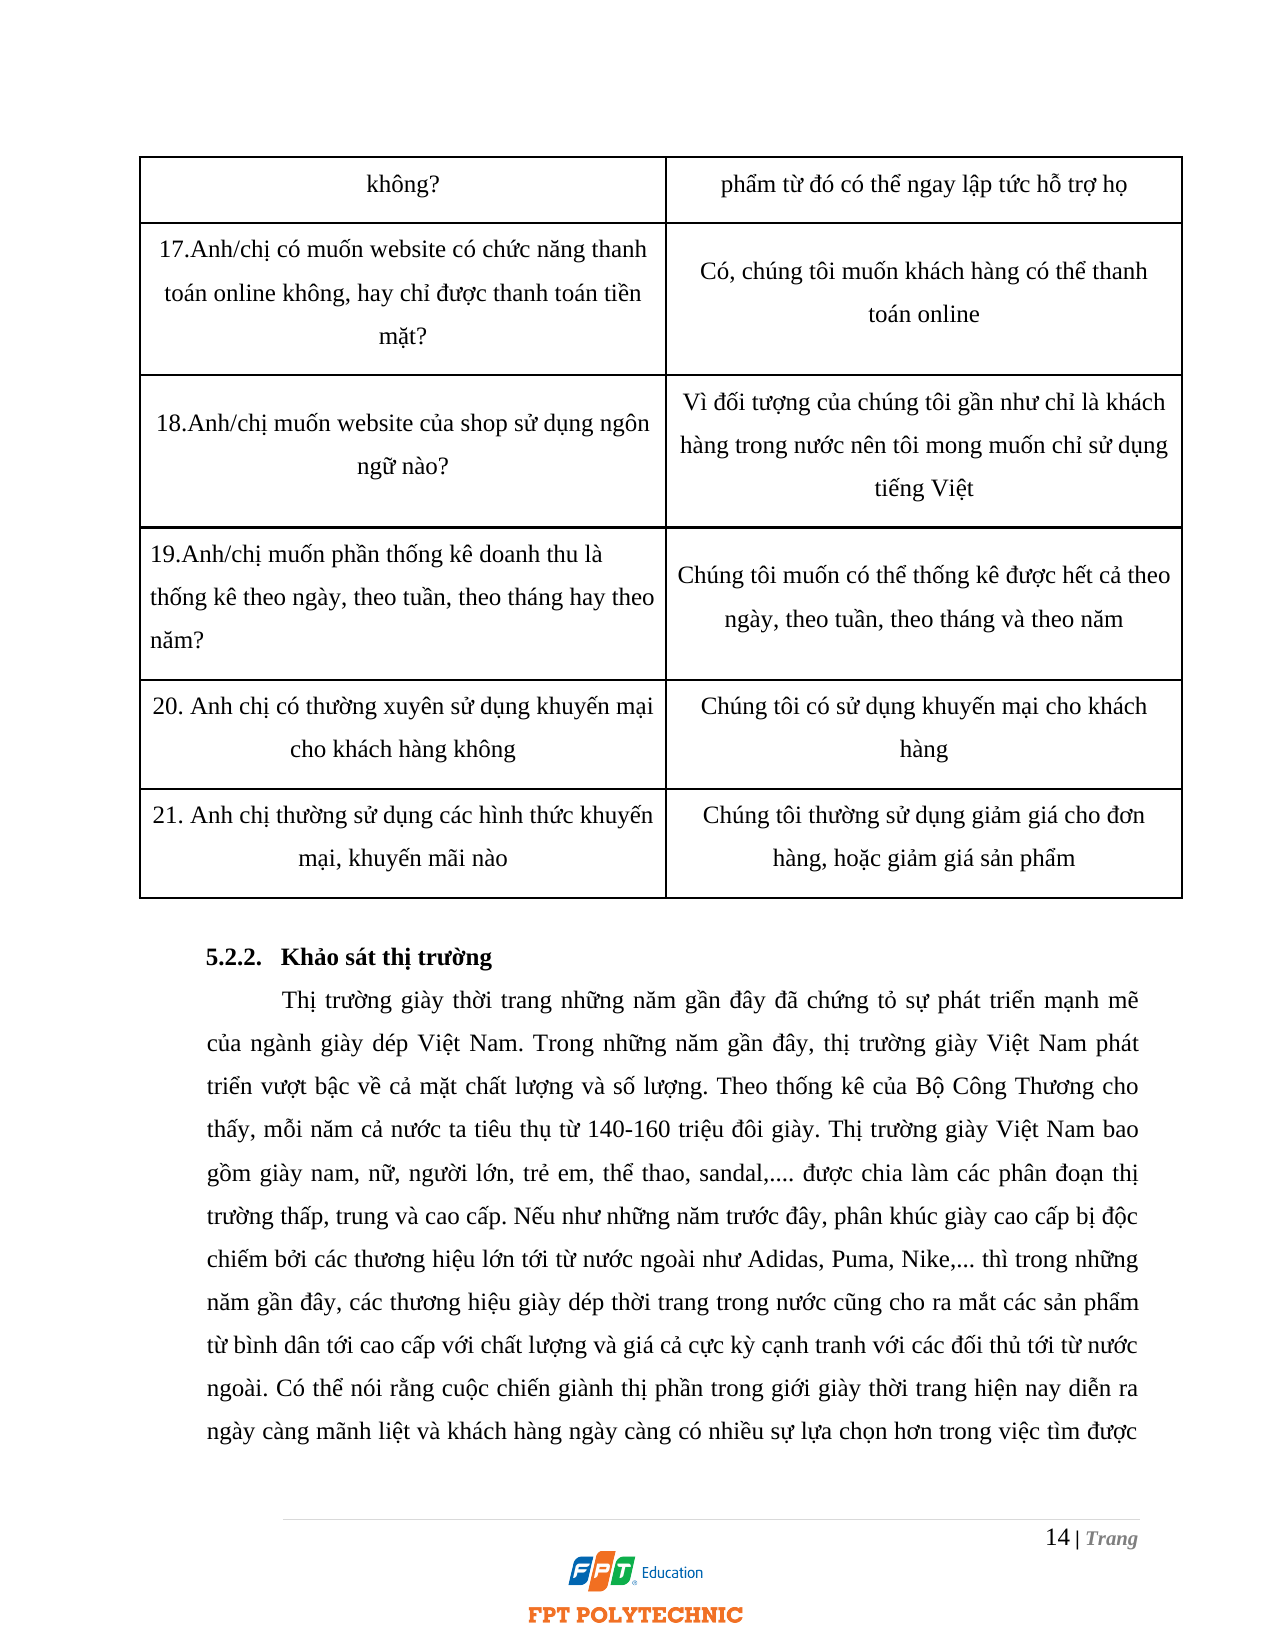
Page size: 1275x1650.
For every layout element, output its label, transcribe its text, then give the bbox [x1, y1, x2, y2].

picture [528, 1551, 743, 1623]
table_cell Vì đối tượng của chúng tôi gần như chỉ là khách hàng trong nước nên tôi mong muốn chỉ sử dụng tiếng Việt [667, 376, 1181, 526]
table_cell 20. Anh chị có thường xuyên sử dụng khuyến mại cho khách hàng không [141, 681, 665, 788]
table_cell Chúng tôi có sử dụng khuyến mại cho khách hàng [667, 681, 1181, 788]
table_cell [667, 158, 1181, 222]
table_cell 18.Anh/chị muốn website của shop sử dụng ngôn ngữ nào? [141, 376, 665, 526]
table_cell Chúng tôi muốn có thể thống kê được hết cả theo ngày, theo tuần, theo tháng và theo năm [667, 529, 1181, 679]
table_cell 21. Anh chị thường sử dụng các hình thức khuyến mại, khuyến mãi nào [141, 790, 665, 897]
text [207, 985, 1140, 1445]
table_cell 19.Anh/chị muốn phần thống kê doanh thu là thống kê theo ngày, theo tuần, theo tháng hay theo năm? [141, 529, 665, 679]
list Khảo sát thị trường [262, 942, 1140, 971]
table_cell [141, 158, 665, 222]
table_cell Có, chúng tôi muốn khách hàng có thể thanh toán online [667, 224, 1181, 374]
table_cell 17.Anh/chị có muốn website có chức năng thanh toán online không, hay chỉ được thanh toán tiền mặt? [141, 224, 665, 374]
table_cell Chúng tôi thường sử dụng giảm giá cho đơn hàng, hoặc giảm giá sản phẩm [667, 790, 1181, 897]
